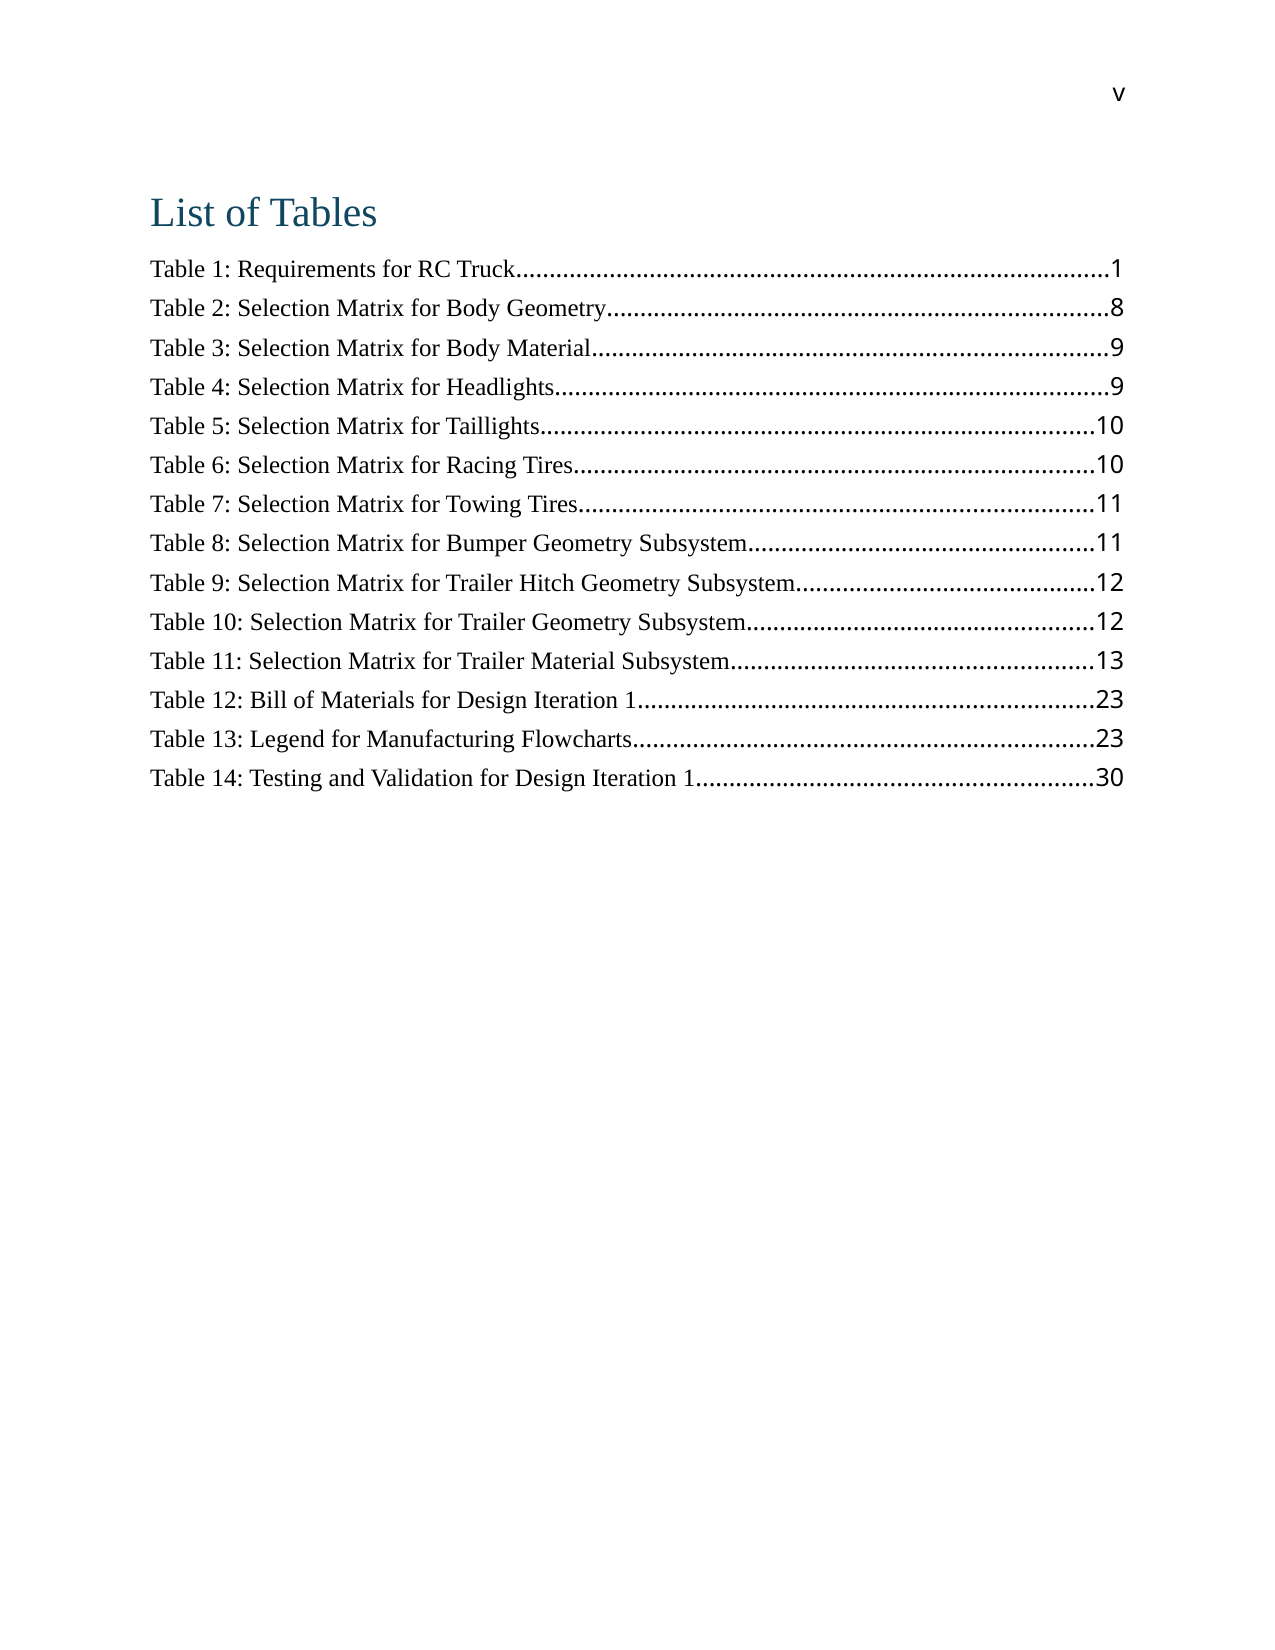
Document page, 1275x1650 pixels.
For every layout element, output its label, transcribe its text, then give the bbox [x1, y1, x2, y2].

text Table 10: Selection Matrix for Trailer Geometry Subsystem 12 [150, 603, 1125, 637]
text Table 3: Selection Matrix for Body Material 9 [150, 329, 1125, 363]
text Table 12: Bill of Materials for Design Iteration 1 23 [150, 682, 1125, 716]
text Table 8: Selection Matrix for Bumper Geometry Subsystem 11 [150, 525, 1125, 559]
text Table 5: Selection Matrix for Taillights 10 [150, 408, 1125, 442]
text Table 13: Legend for Manufacturing Flowcharts 23 [150, 721, 1125, 755]
text Table 7: Selection Matrix for Towing Tires 11 [150, 486, 1125, 520]
subtitle List of Tables [150, 187, 1125, 235]
text Table 9: Selection Matrix for Trailer Hitch Geometry Subsystem 12 [150, 564, 1125, 598]
text Table 1: Requirements for RC Truck 1 [150, 251, 1125, 285]
text Table 14: Testing and Validation for Design Iteration 1 30 [150, 760, 1125, 794]
text Table 11: Selection Matrix for Trailer Material Subsystem 13 [150, 643, 1125, 677]
text Table 4: Selection Matrix for Headlights 9 [150, 368, 1125, 402]
text Table 6: Selection Matrix for Racing Tires 10 [150, 447, 1125, 481]
text Table 2: Selection Matrix for Body Geometry 8 [150, 290, 1125, 324]
